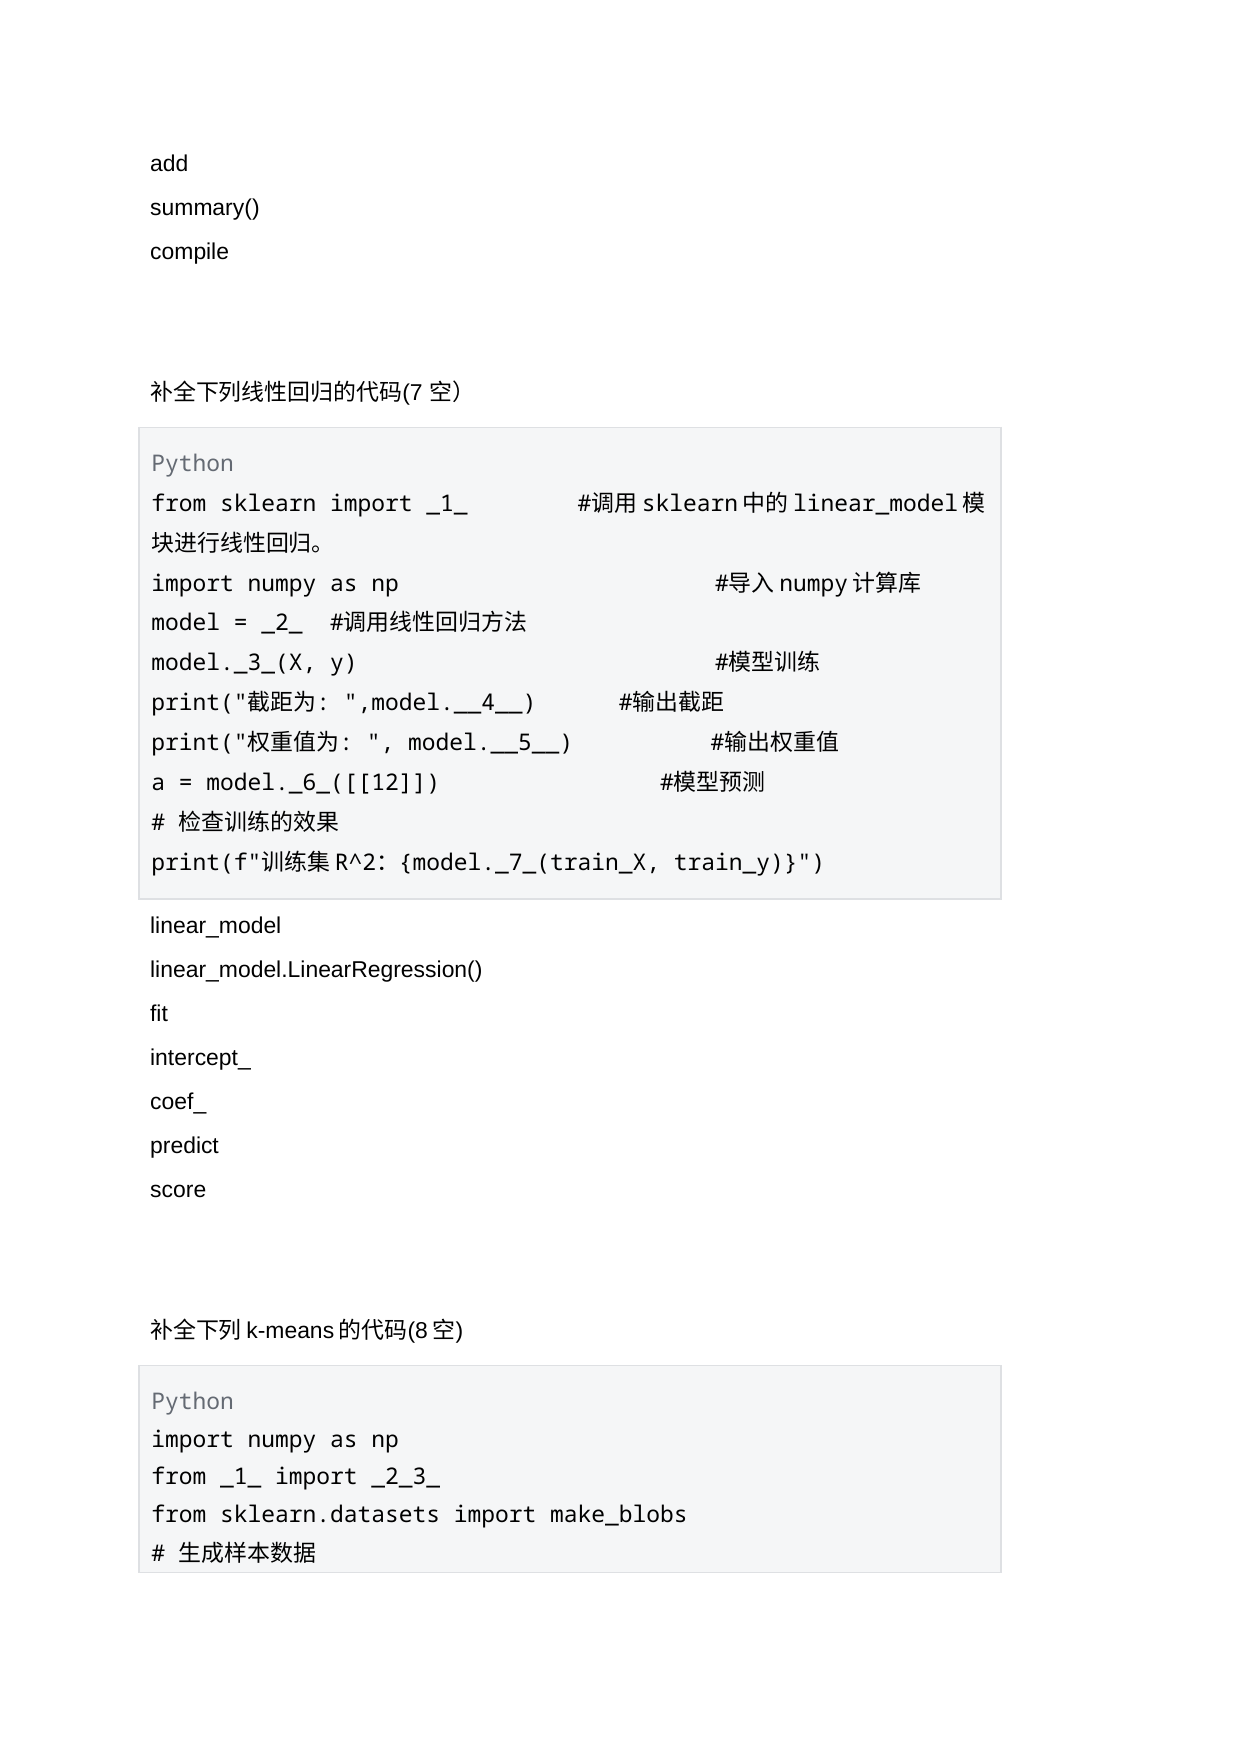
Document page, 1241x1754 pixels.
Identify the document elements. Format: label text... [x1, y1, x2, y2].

text summary() [150, 194, 1090, 220]
text fit [150, 1000, 1090, 1026]
text linear_model [150, 912, 1090, 938]
text add [150, 150, 1090, 176]
text compile [150, 238, 1090, 264]
text linear_model.LinearRegression() [150, 956, 1090, 982]
text coef_ [150, 1088, 1090, 1114]
text 补全下列线性回归的代码(7 空） [150, 374, 1090, 407]
text 补全下列k-means的代码(8空) [150, 1312, 1090, 1346]
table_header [140, 1366, 1000, 1572]
text score [150, 1176, 1090, 1203]
text intercept_ [150, 1044, 1090, 1070]
text predict [150, 1132, 1090, 1158]
table_header Python from sklearn import _1_ #调用sklearn中的linear_model模块进行线性回归。 import numpy as np #导入numpy计算库 model = _2_ #调用线性回归方法 model._3_(X, y) #模型训练 print("截距为: ",model.__4__) #输出截距 print("权重值为: ", model.__5__) #输出权重值 a = model._6_([[12]]) #模型预测 # 检查训练的效果 print(f"训练集R^2：{model._7_(train_X, train_y)}") [140, 428, 1000, 898]
